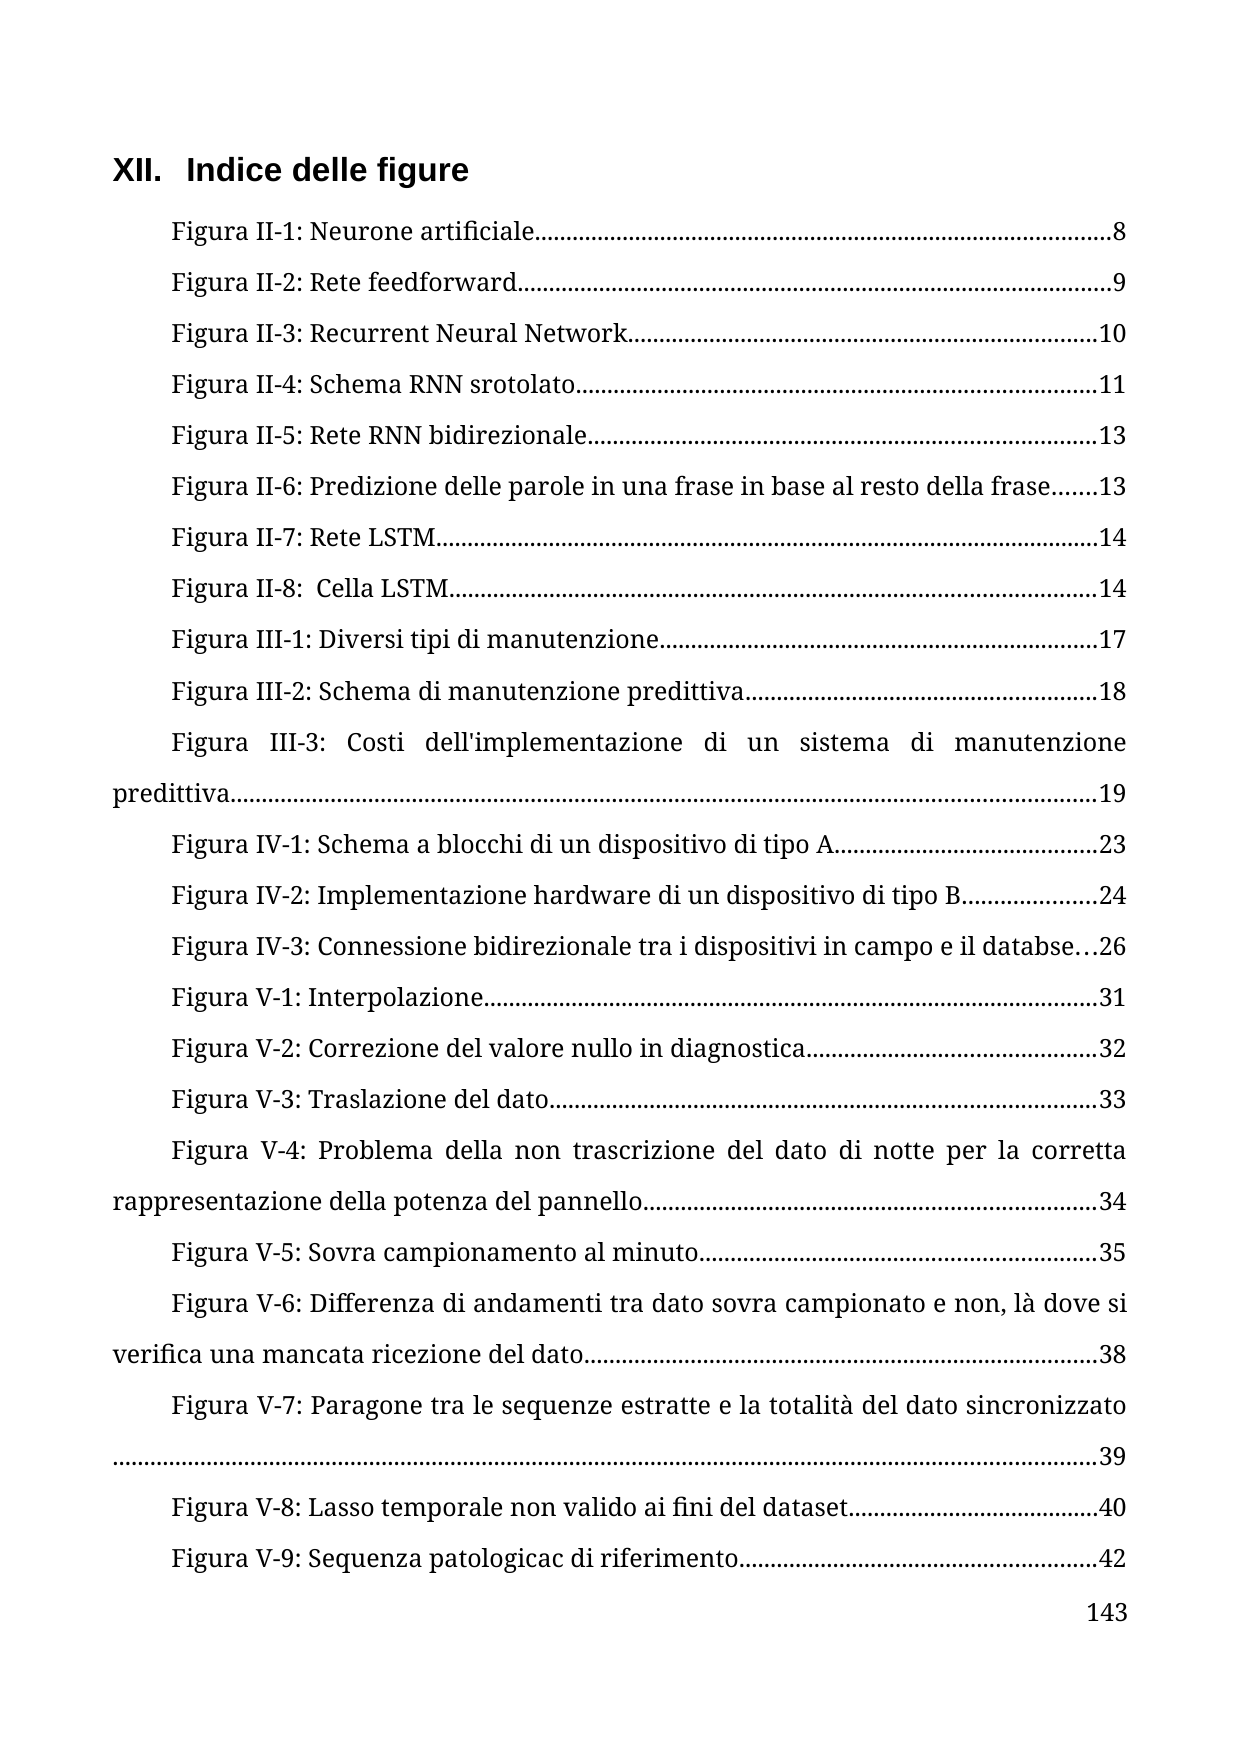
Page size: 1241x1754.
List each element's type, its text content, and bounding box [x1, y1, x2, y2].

text Figura II-6: Predizione delle parole in una frase in base al resto della frase 13 [112, 469, 1128, 503]
text Figura II-4: Schema RNN srotolato 11 [112, 367, 1128, 401]
text Figura IV-3: Connessione bidirezionale tra i dispositivi in campo e il databse 26 [112, 928, 1128, 962]
text Figura V-3: Traslazione del dato 33 [112, 1082, 1128, 1116]
text Figura II-2: Rete feedforward 9 [112, 265, 1128, 299]
text Figura II-5: Rete RNN bidirezionale 13 [112, 418, 1128, 452]
text Figura IV-2: Implementazione hardware di un dispositivo di tipo B 24 [112, 877, 1128, 911]
text Figura III-3: Costi dell'implementazione di un sistema di manutenzione predittiva 19 [112, 724, 1128, 809]
text Figura V-8: Lasso temporale non valido ai fini del dataset 40 [112, 1490, 1128, 1524]
text Figura II-3: Recurrent Neural Network 10 [112, 316, 1128, 350]
text Figura V-4: Problema della non trascrizione del dato di notte per la corretta rappresentazione della potenza del pannello 34 [112, 1133, 1128, 1218]
text Figura III-1: Diversi tipi di manutenzione 17 [112, 622, 1128, 656]
text Figura II-7: Rete LSTM 14 [112, 520, 1128, 554]
text Figura IV-1: Schema a blocchi di un dispositivo di tipo A 23 [112, 826, 1128, 860]
text Figura V-2: Correzione del valore nullo in diagnostica 32 [112, 1031, 1128, 1064]
text Figura II-1: Neurone artificiale 8 [112, 214, 1128, 248]
subtitle Indice delle figure [112, 150, 1128, 188]
text Figura V-1: Interpolazione 31 [112, 979, 1128, 1013]
text Figura V-5: Sovra campionamento al minuto 35 [112, 1235, 1128, 1269]
text Figura V-9: Sequenza patologicac di riferimento 42 [112, 1541, 1128, 1575]
text Figura V-7: Paragone tra le sequenze estratte e la totalità del dato sincronizzato 39 [112, 1388, 1128, 1473]
text Figura V-6: Differenza di andamenti tra dato sovra campionato e non, là dove si verifica una mancata ricezione del dato 38 [112, 1286, 1128, 1371]
text Figura II-8: Cella LSTM 14 [112, 571, 1128, 605]
text Figura III-2: Schema di manutenzione predittiva 18 [112, 673, 1128, 707]
